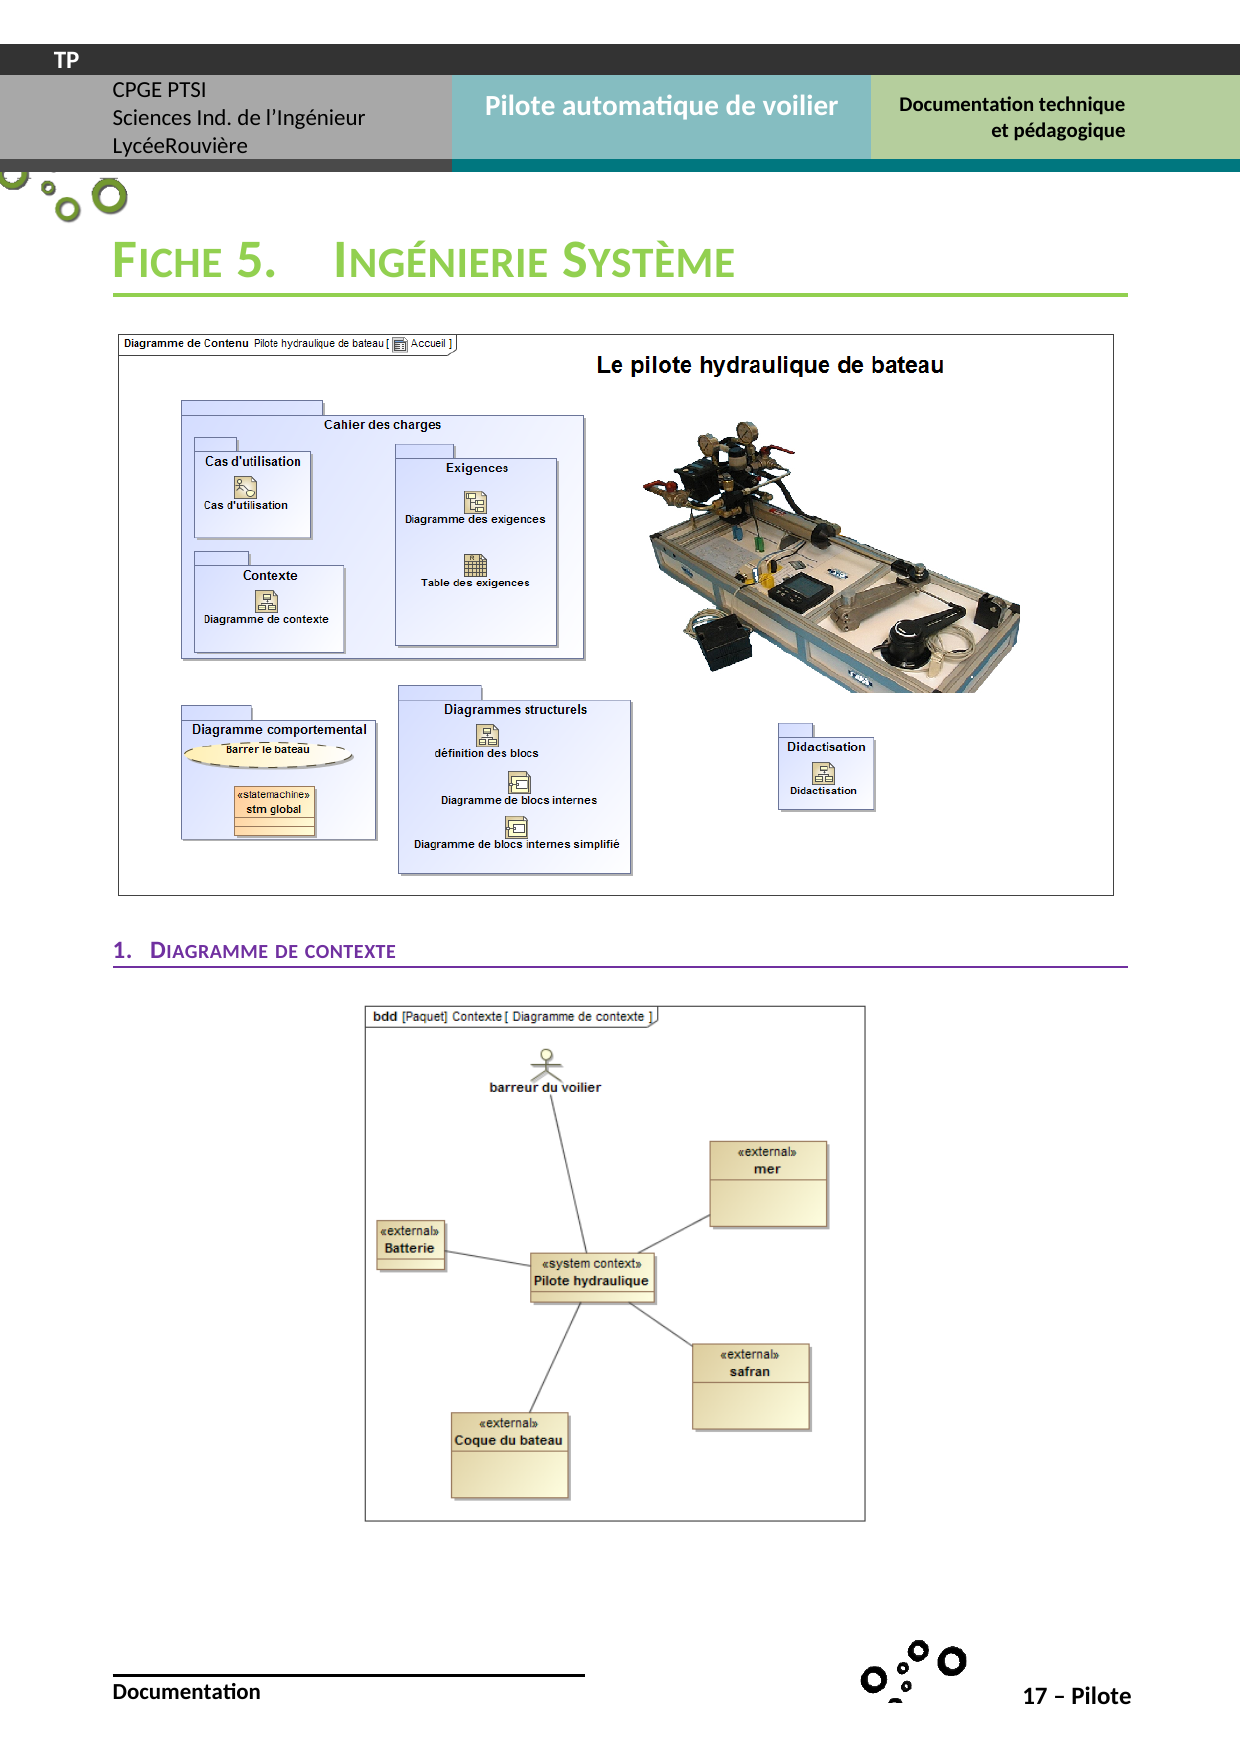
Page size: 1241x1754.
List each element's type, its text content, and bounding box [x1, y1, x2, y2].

subtitle Diagramme de contexte [112, 934, 1128, 968]
picture [359, 1000, 882, 1538]
subtitle Ingénierie Système [112, 224, 1128, 297]
picture [113, 329, 1127, 909]
picture [860, 1640, 967, 1703]
picture [0, 172, 128, 224]
